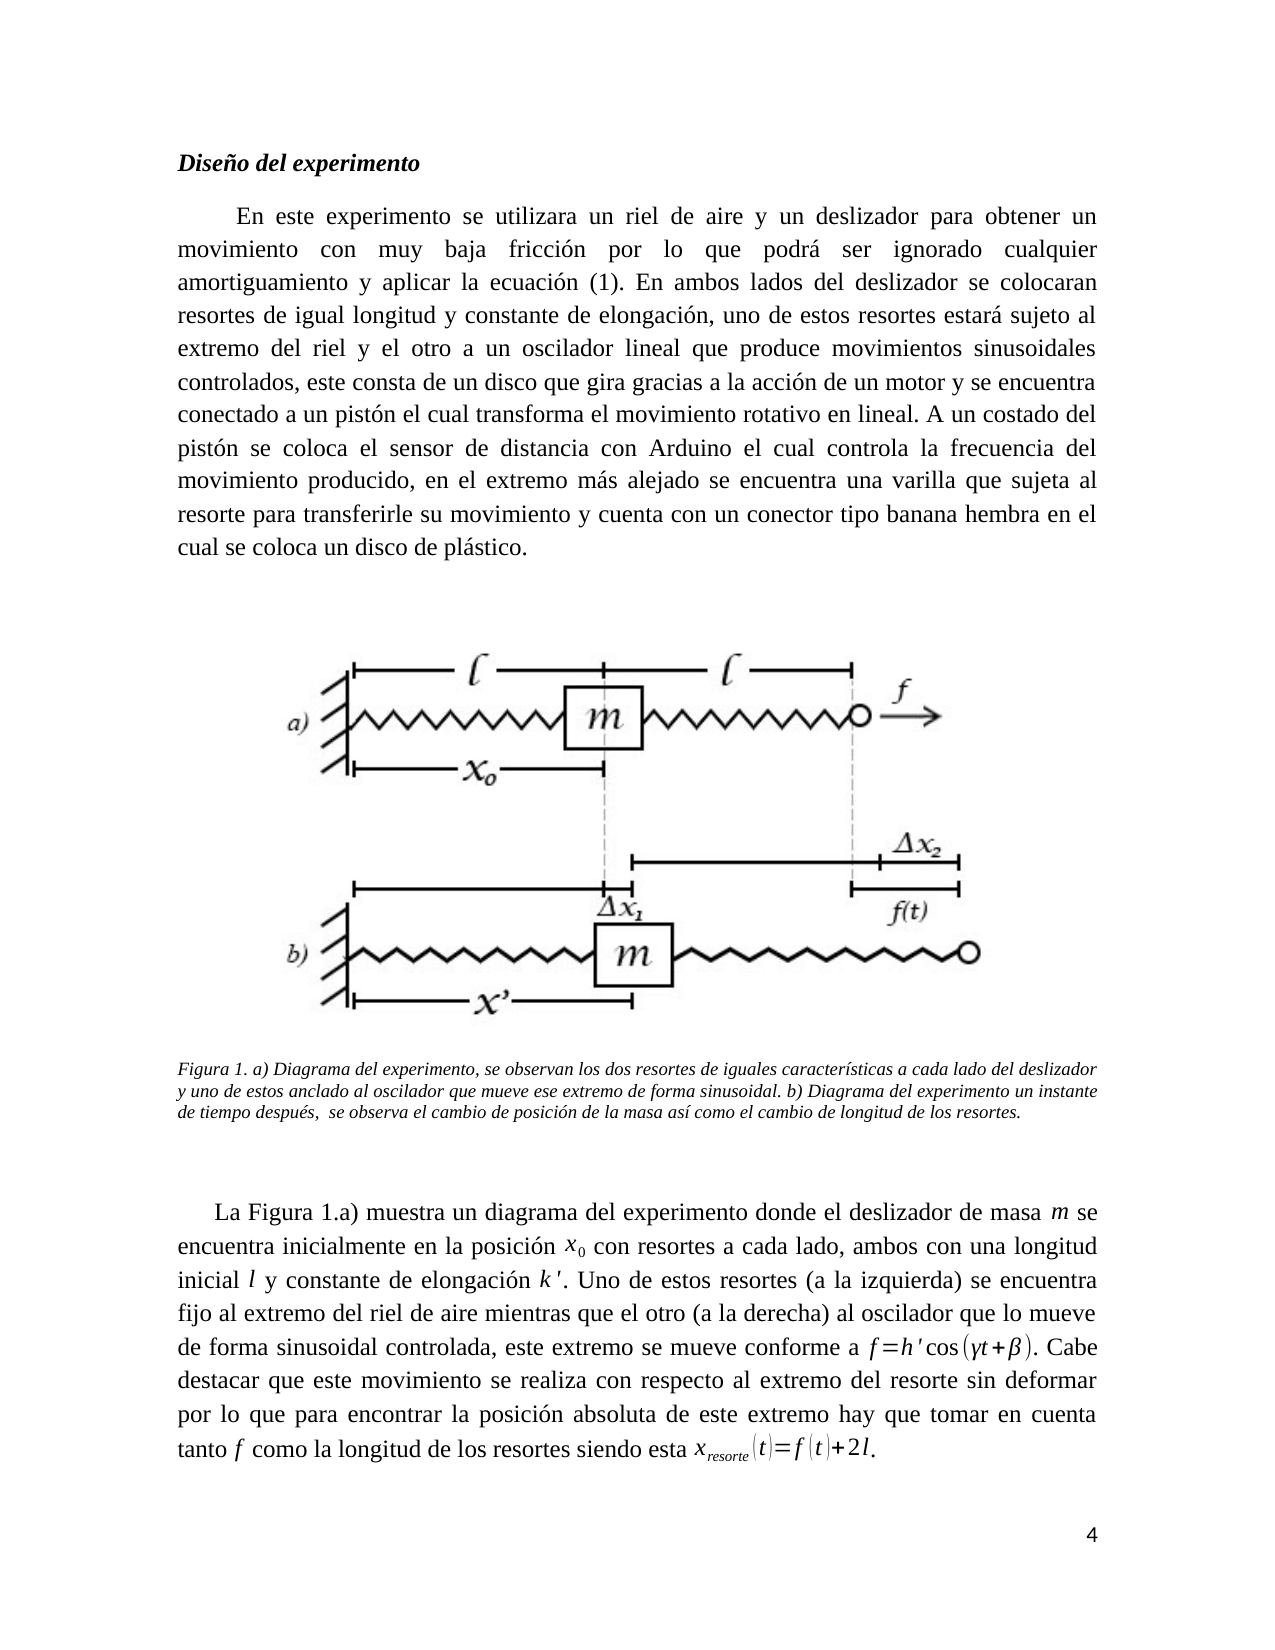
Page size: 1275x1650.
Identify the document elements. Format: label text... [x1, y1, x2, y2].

text En este experimento se utilizara un riel de aire y un deslizador para obtener un movimiento con muy baja fricción por lo que podrá ser ignorado cualquier amortiguamiento y aplicar la ecuación (1). En ambos lados del deslizador se colocaran resortes de igual longitud y constante de elongación, uno de estos resortes estará sujeto al extremo del riel y el otro a un oscilador lineal que produce movimientos sinusoidales controlados, este consta de un disco que gira gracias a la acción de un motor y se encuentra conectado a un pistón el cual transforma el movimiento rotativo en lineal. A un costado del pistón se coloca el sensor de distancia con Arduino el cual controla la frecuencia del movimiento producido, en el extremo más alejado se encuentra una varilla que sujeta al resorte para transferirle su movimiento y cuenta con un conector tipo banana hembra en el cual se coloca un disco de plástico. [177, 201, 1098, 560]
picture [269, 639, 1006, 1033]
text La Figura 1.a) muestra un diagrama del experimento donde el deslizador de masa se encuentra inicialmente en la posición con resortes a cada lado, ambos con una longitud inicial y constante de elongación . Uno de estos resortes (a la izquierda) se encuentra fijo al extremo del riel de aire mientras que el otro (a la derecha) al oscilador que lo mueve de forma sinusoidal controlada, este extremo se mueve conforme a . Cabe destacar que este movimiento se realiza con respecto al extremo del resorte sin deformar por lo que para encontrar la posición absoluta de este extremo hay que tomar en cuenta tanto como la longitud de los resortes siendo esta . [177, 1197, 1098, 1464]
text Diseño del experimento [177, 148, 1098, 176]
text Figura 1. a) Diagrama del experimento, se observan los dos resortes de iguales características a cada lado del deslizador y uno de estos anclado al oscilador que mueve ese extremo de forma sinusoidal. b) Diagrama del experimento un instante de tiempo después, se observa el cambio de posición de la masa así como el cambio de longitud de los resortes. [177, 1058, 1098, 1123]
